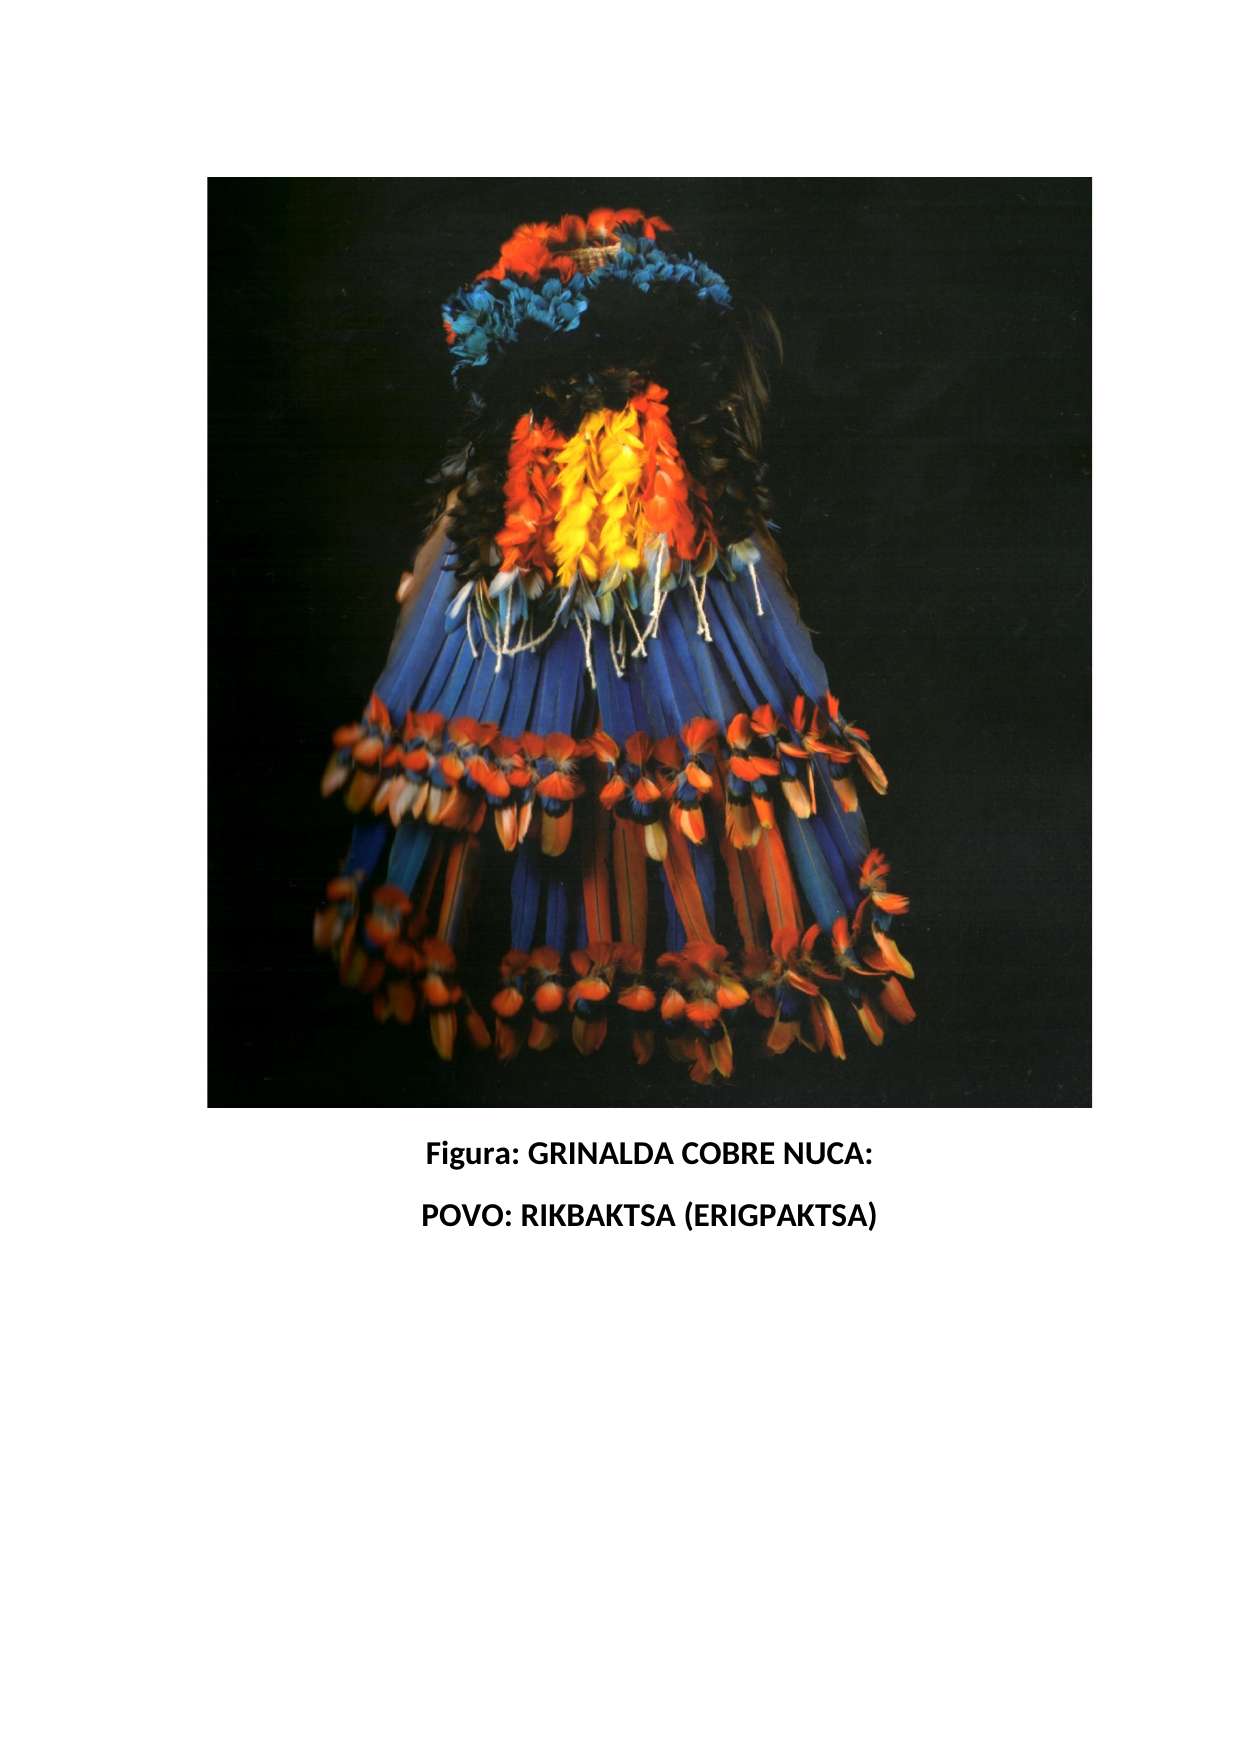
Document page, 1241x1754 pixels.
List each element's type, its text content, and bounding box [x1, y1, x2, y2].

text Figura: GRINALDA COBRE NUCA: [177, 1132, 1122, 1173]
picture [207, 177, 1093, 1108]
text POVO: RIKBAKTSA (ERIGPAKTSA) [177, 1194, 1122, 1234]
